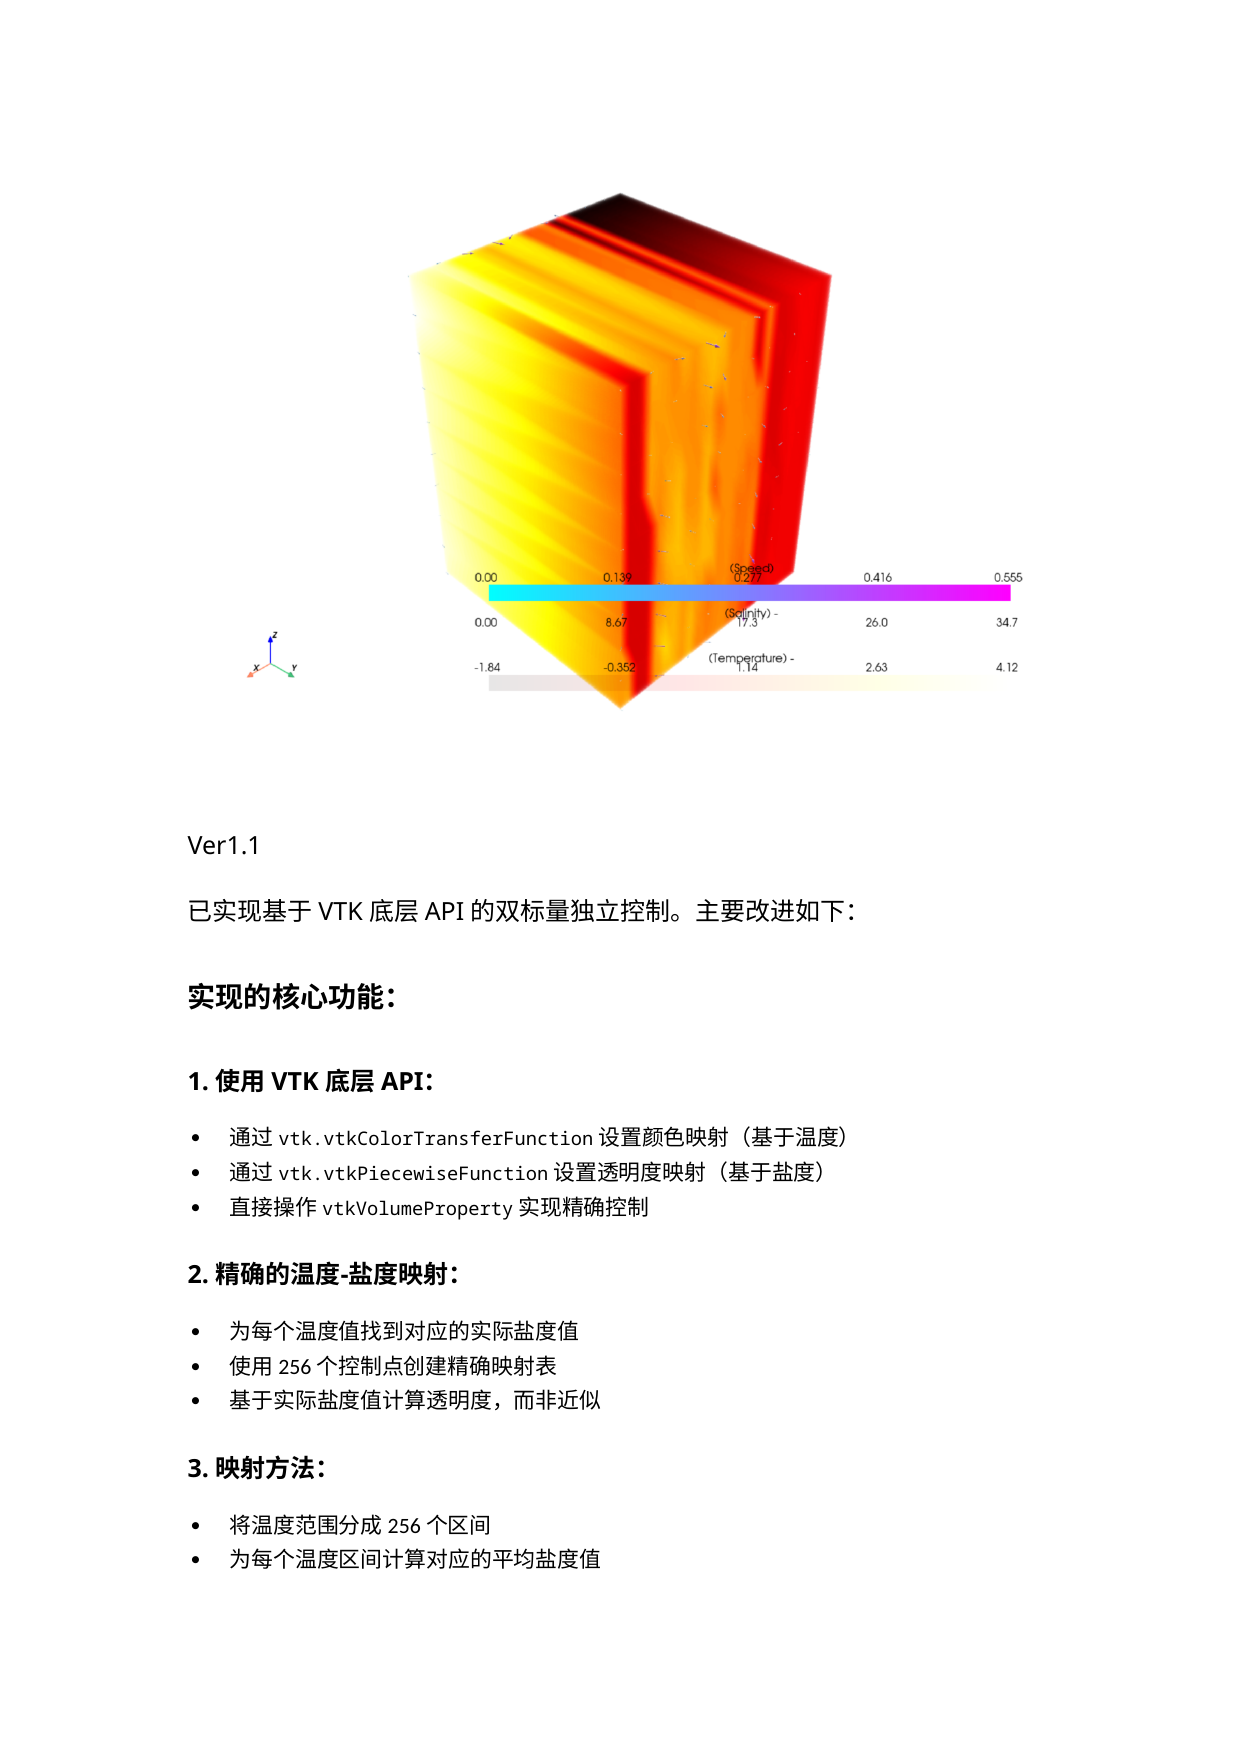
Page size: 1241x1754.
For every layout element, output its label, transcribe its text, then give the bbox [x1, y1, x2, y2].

list 使用 256 个控制点创建精确映射表 [192, 1348, 1053, 1381]
subtitle 3. 映射方法： [187, 1434, 1053, 1499]
picture [187, 162, 1051, 716]
subtitle 实现的核心功能： [187, 963, 1053, 1028]
text Ver1.1 [187, 812, 1053, 877]
list 为每个温度区间计算对应的平均盐度值 [192, 1542, 1053, 1574]
subtitle 1. 使用 VTK 底层 API： [187, 1047, 1053, 1112]
list 将温度范围分成 256 个区间 [192, 1507, 1053, 1540]
list 通过 vtk.vtkColorTransferFunction 设置颜色映射（基于温度） [192, 1120, 1053, 1152]
list 基于实际盐度值计算透明度，而非近似 [192, 1383, 1053, 1415]
text 已实现基于 VTK 底层 API 的双标量独立控制。主要改进如下： [187, 877, 1053, 942]
list 为每个温度值找到对应的实际盐度值 [192, 1314, 1053, 1346]
subtitle 2. 精确的温度-盐度映射： [187, 1240, 1053, 1305]
list 通过 vtk.vtkPiecewiseFunction 设置透明度映射（基于盐度） [192, 1154, 1053, 1187]
list 直接操作 vtkVolumeProperty 实现精确控制 [192, 1189, 1053, 1222]
